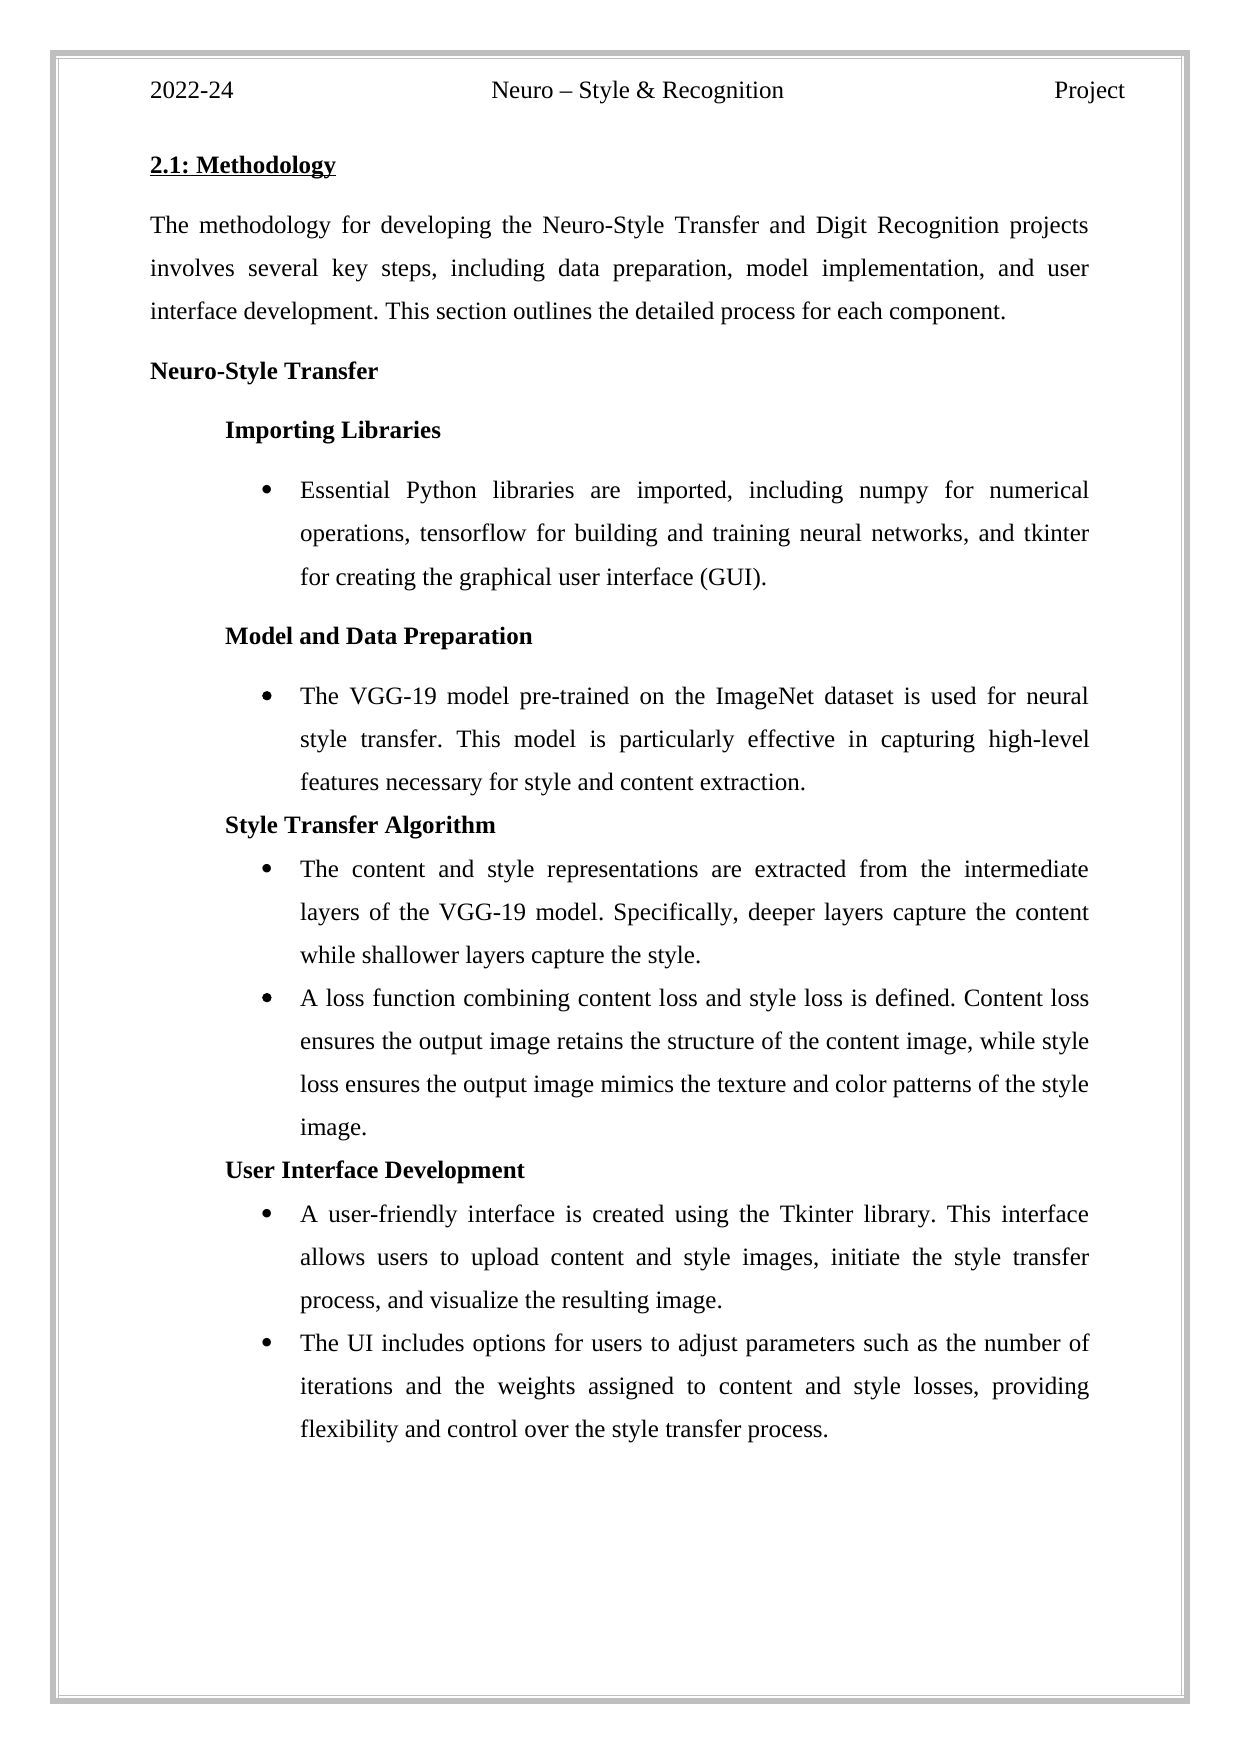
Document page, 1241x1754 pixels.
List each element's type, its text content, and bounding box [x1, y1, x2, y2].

list The UI includes options for users to adjust parameters such as the number of iterations and the weights assigned to content and style losses, providing flexibility and control over the style transfer process. [262, 1328, 1090, 1443]
list Essential Python libraries are imported, including numpy for numerical operations, tensorflow for building and training neural networks, and tkinter for creating the graphical user interface (GUI). [262, 475, 1090, 590]
list User Interface Development [225, 1156, 1090, 1184]
list A loss function combining content loss and style loss is defined. Content loss ensures the output image retains the structure of the content image, while style loss ensures the output image mimics the texture and color patterns of the style image. [262, 983, 1090, 1141]
list The VGG-19 model pre-trained on the ImageNet dataset is used for neural style transfer. This model is particularly effective in capturing high-level features necessary for style and content extraction. [262, 681, 1090, 796]
text Importing Libraries [225, 416, 1090, 444]
list A user-friendly interface is created using the Tkinter library. This interface allows users to upload content and style images, initiate the style transfer process, and visualize the resulting image. [262, 1199, 1090, 1314]
text Neuro-Style Transfer [150, 356, 1090, 384]
text Model and Data Preparation [225, 621, 1090, 650]
list The content and style representations are extracted from the intermediate layers of the VGG-19 model. Specifically, deeper layers capture the content while shallower layers capture the style. [262, 854, 1090, 969]
text 2.1: Methodology [150, 150, 1090, 179]
text The methodology for developing the Neuro-Style Transfer and Digit Recognition projects involves several key steps, including data preparation, model implementation, and user interface development. This section outlines the detailed process for each component. [150, 210, 1090, 325]
list Style Transfer Algorithm [225, 811, 1090, 839]
